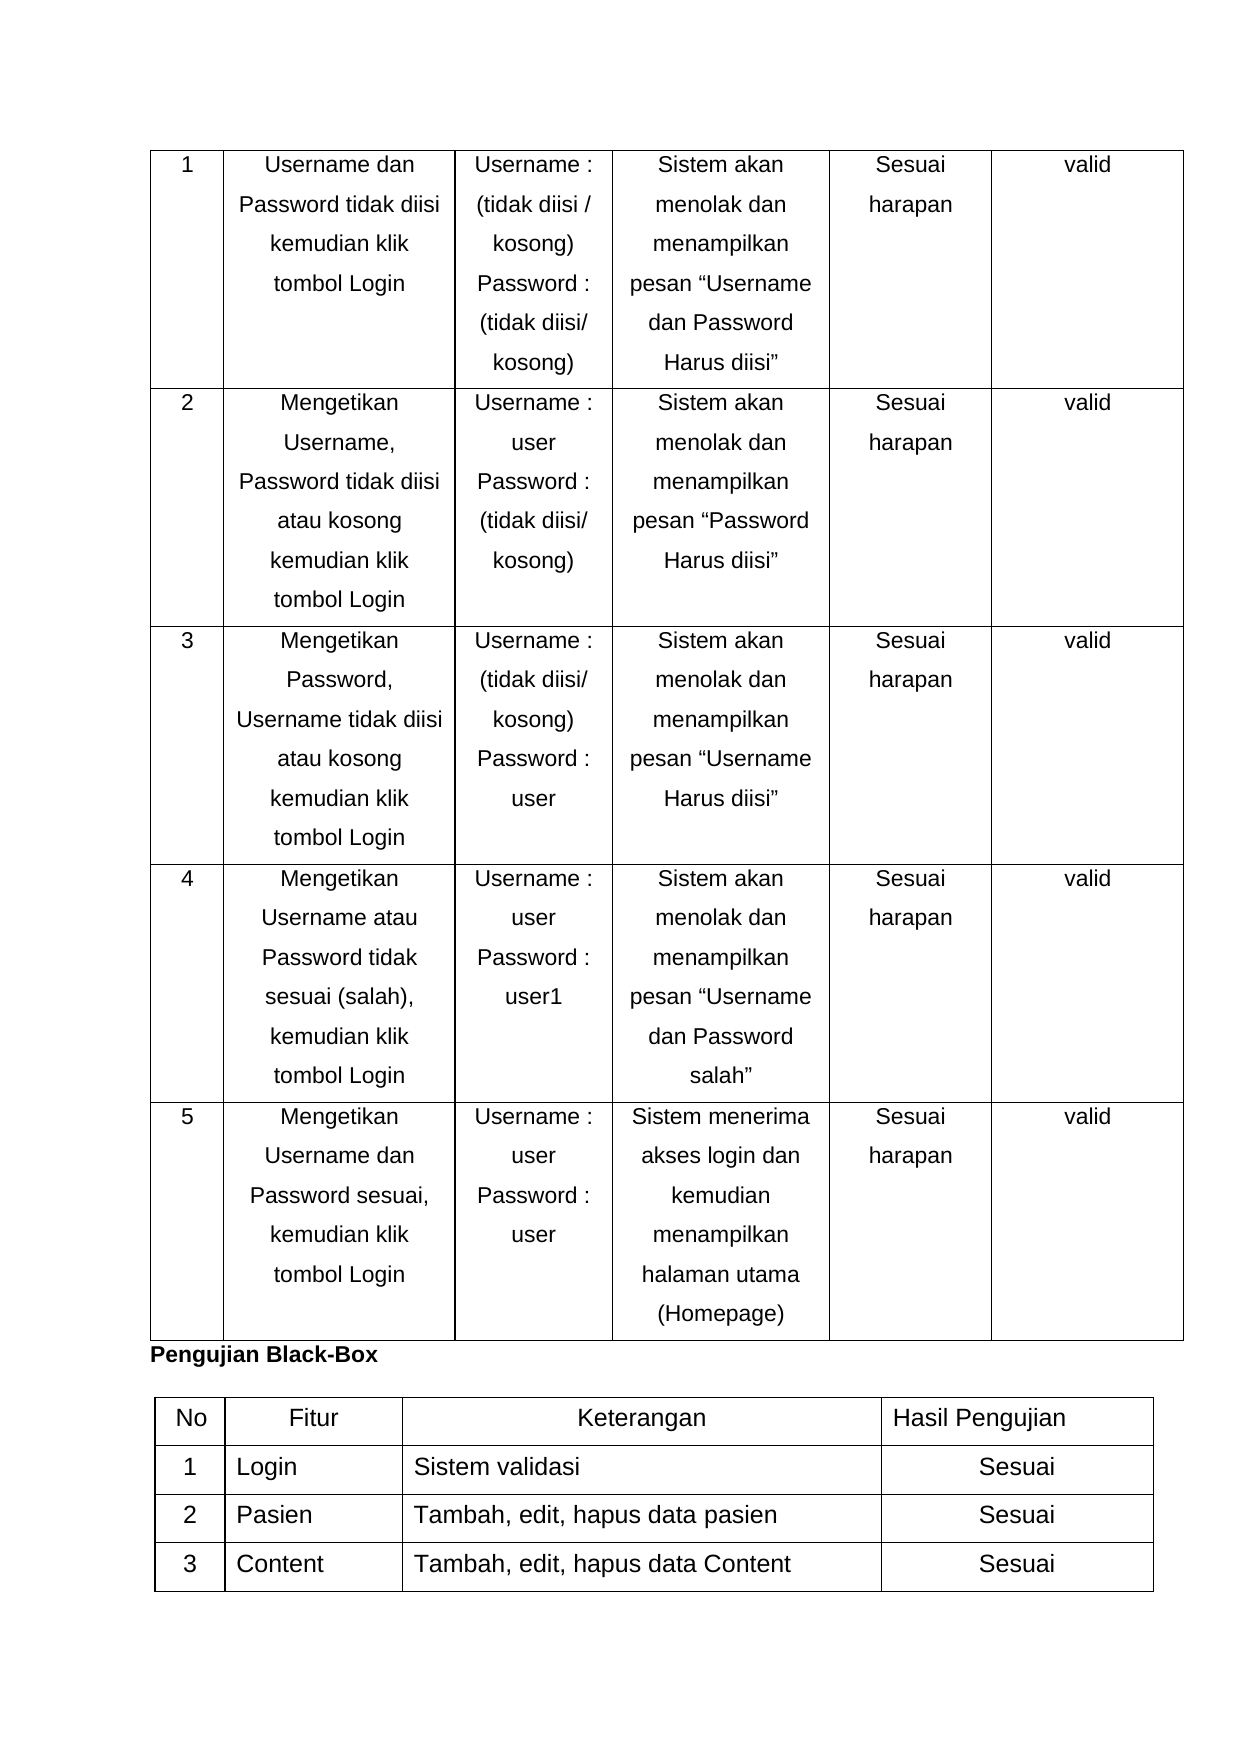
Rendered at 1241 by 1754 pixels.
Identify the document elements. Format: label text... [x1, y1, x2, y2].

table_cell Username : user Password : (tidak diisi/ kosong) [456, 389, 612, 626]
table_cell valid [992, 865, 1183, 1102]
table_cell valid [992, 1103, 1183, 1339]
table_header Hasil Pengujian [882, 1398, 1153, 1445]
table_cell Username : user Password : user1 [456, 865, 612, 1102]
table_cell Mengetikan Username dan Password sesuai, kemudian klik tombol Login [224, 1103, 454, 1339]
table_cell Sesuai harapan [830, 627, 991, 864]
text Pengujian Black-Box [150, 1341, 1090, 1367]
table_cell Sistem menerima akses login dan kemudian menampilkan halaman utama (Homepage) [613, 1103, 829, 1339]
table_cell Sesuai [882, 1495, 1153, 1542]
table_cell 1 [156, 1446, 224, 1494]
table_cell 5 [151, 1103, 223, 1339]
table_cell Content [226, 1543, 402, 1591]
table_cell Sistem akan menolak dan menampilkan pesan “Username dan Password salah” [613, 865, 829, 1102]
table_cell 4 [151, 865, 223, 1102]
table_cell Sesuai harapan [830, 389, 991, 626]
table_cell Mengetikan Username atau Password tidak sesuai (salah), kemudian klik tombol Login [224, 865, 454, 1102]
table_header Fitur [226, 1398, 402, 1445]
table_cell Username : (tidak diisi/ kosong) Password : user [456, 627, 612, 864]
table_cell Tambah, edit, hapus data Content [403, 1543, 881, 1591]
table_cell 2 [156, 1495, 224, 1542]
table_cell Mengetikan Username, Password tidak diisi atau kosong kemudian klik tombol Login [224, 389, 454, 626]
table_cell Sistem akan menolak dan menampilkan pesan “Username dan Password Harus diisi” [613, 151, 829, 388]
table_cell Sesuai harapan [830, 151, 991, 388]
table_cell 3 [151, 627, 223, 864]
table_cell Pasien [226, 1495, 402, 1542]
table_cell Username dan Password tidak diisi kemudian klik tombol Login [224, 151, 454, 388]
table_cell Sistem validasi [403, 1446, 881, 1494]
table_cell valid [992, 627, 1183, 864]
table_cell valid [992, 151, 1183, 388]
table_cell Sesuai [882, 1446, 1153, 1494]
table_cell Username : (tidak diisi / kosong) Password : (tidak diisi/ kosong) [456, 151, 612, 388]
table_cell Sistem akan menolak dan menampilkan pesan “Username Harus diisi” [613, 627, 829, 864]
table_cell Sesuai harapan [830, 1103, 991, 1339]
table_cell Login [226, 1446, 402, 1494]
table_cell Sistem akan menolak dan menampilkan pesan “Password Harus diisi” [613, 389, 829, 626]
table_cell 2 [151, 389, 223, 626]
table_cell Sesuai [882, 1543, 1153, 1591]
table_cell Mengetikan Password, Username tidak diisi atau kosong kemudian klik tombol Login [224, 627, 454, 864]
table_cell Tambah, edit, hapus data pasien [403, 1495, 881, 1542]
table_cell valid [992, 389, 1183, 626]
table_header No [156, 1398, 224, 1445]
table_cell 1 [151, 151, 223, 388]
table_cell Sesuai harapan [830, 865, 991, 1102]
table_cell 3 [156, 1543, 224, 1591]
table_header Keterangan [403, 1398, 881, 1445]
table_cell Username : user Password : user [456, 1103, 612, 1339]
